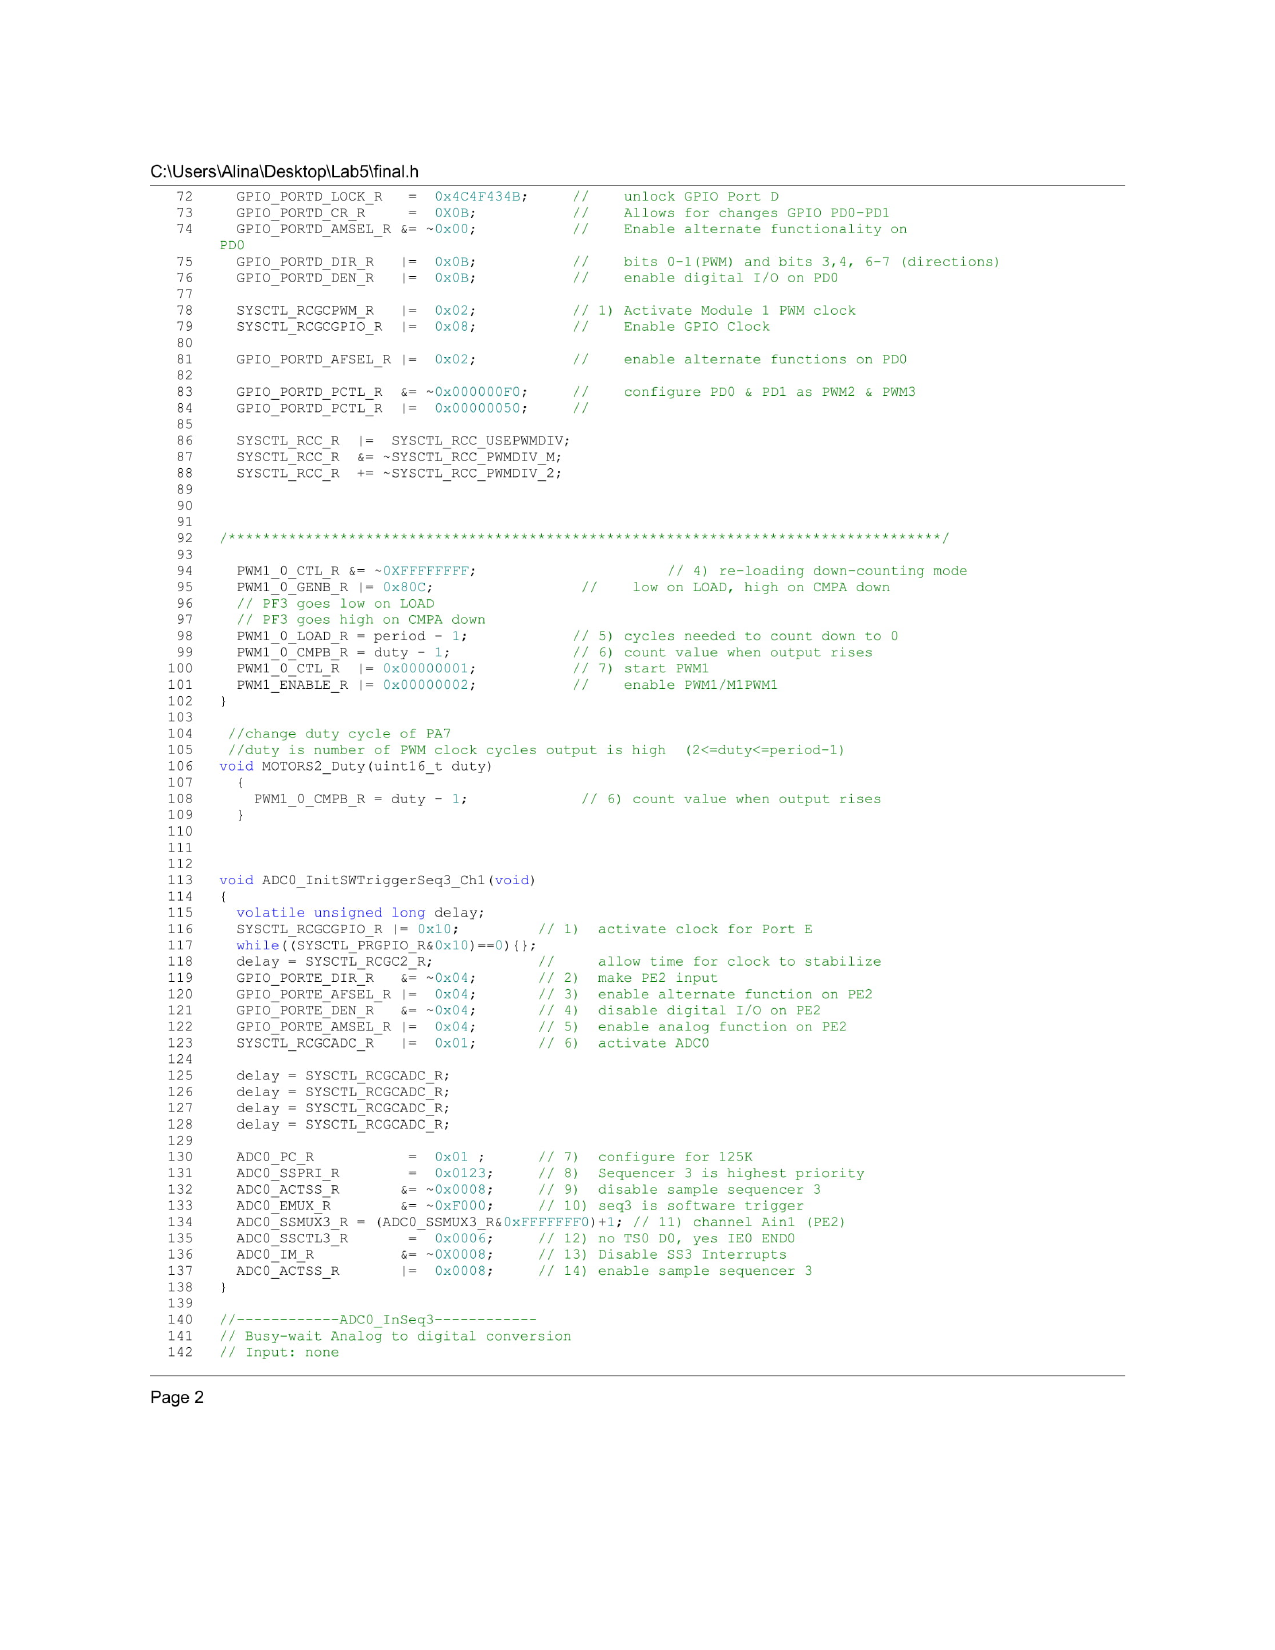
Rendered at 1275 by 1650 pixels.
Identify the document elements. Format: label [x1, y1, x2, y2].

picture [150, 150, 1125, 1413]
